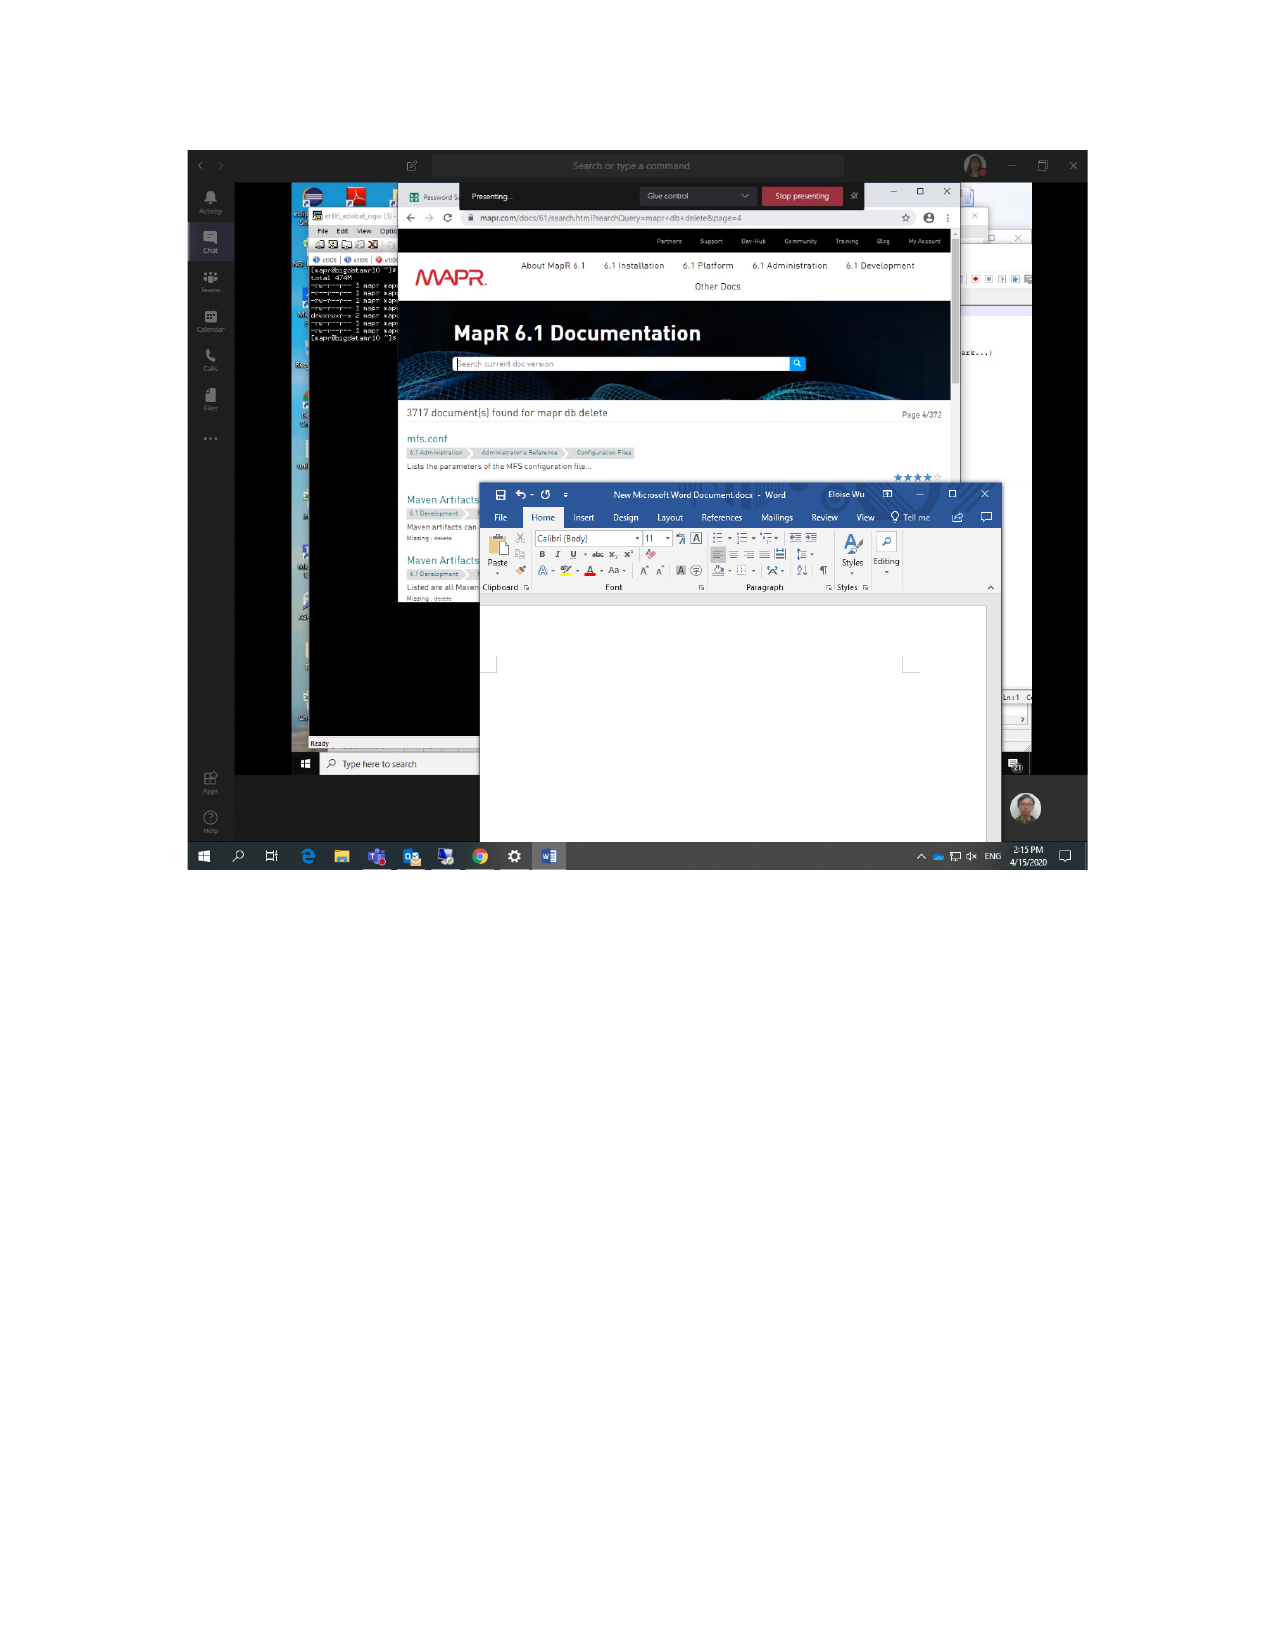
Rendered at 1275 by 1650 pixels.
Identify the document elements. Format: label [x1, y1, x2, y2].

picture [187, 150, 1088, 870]
